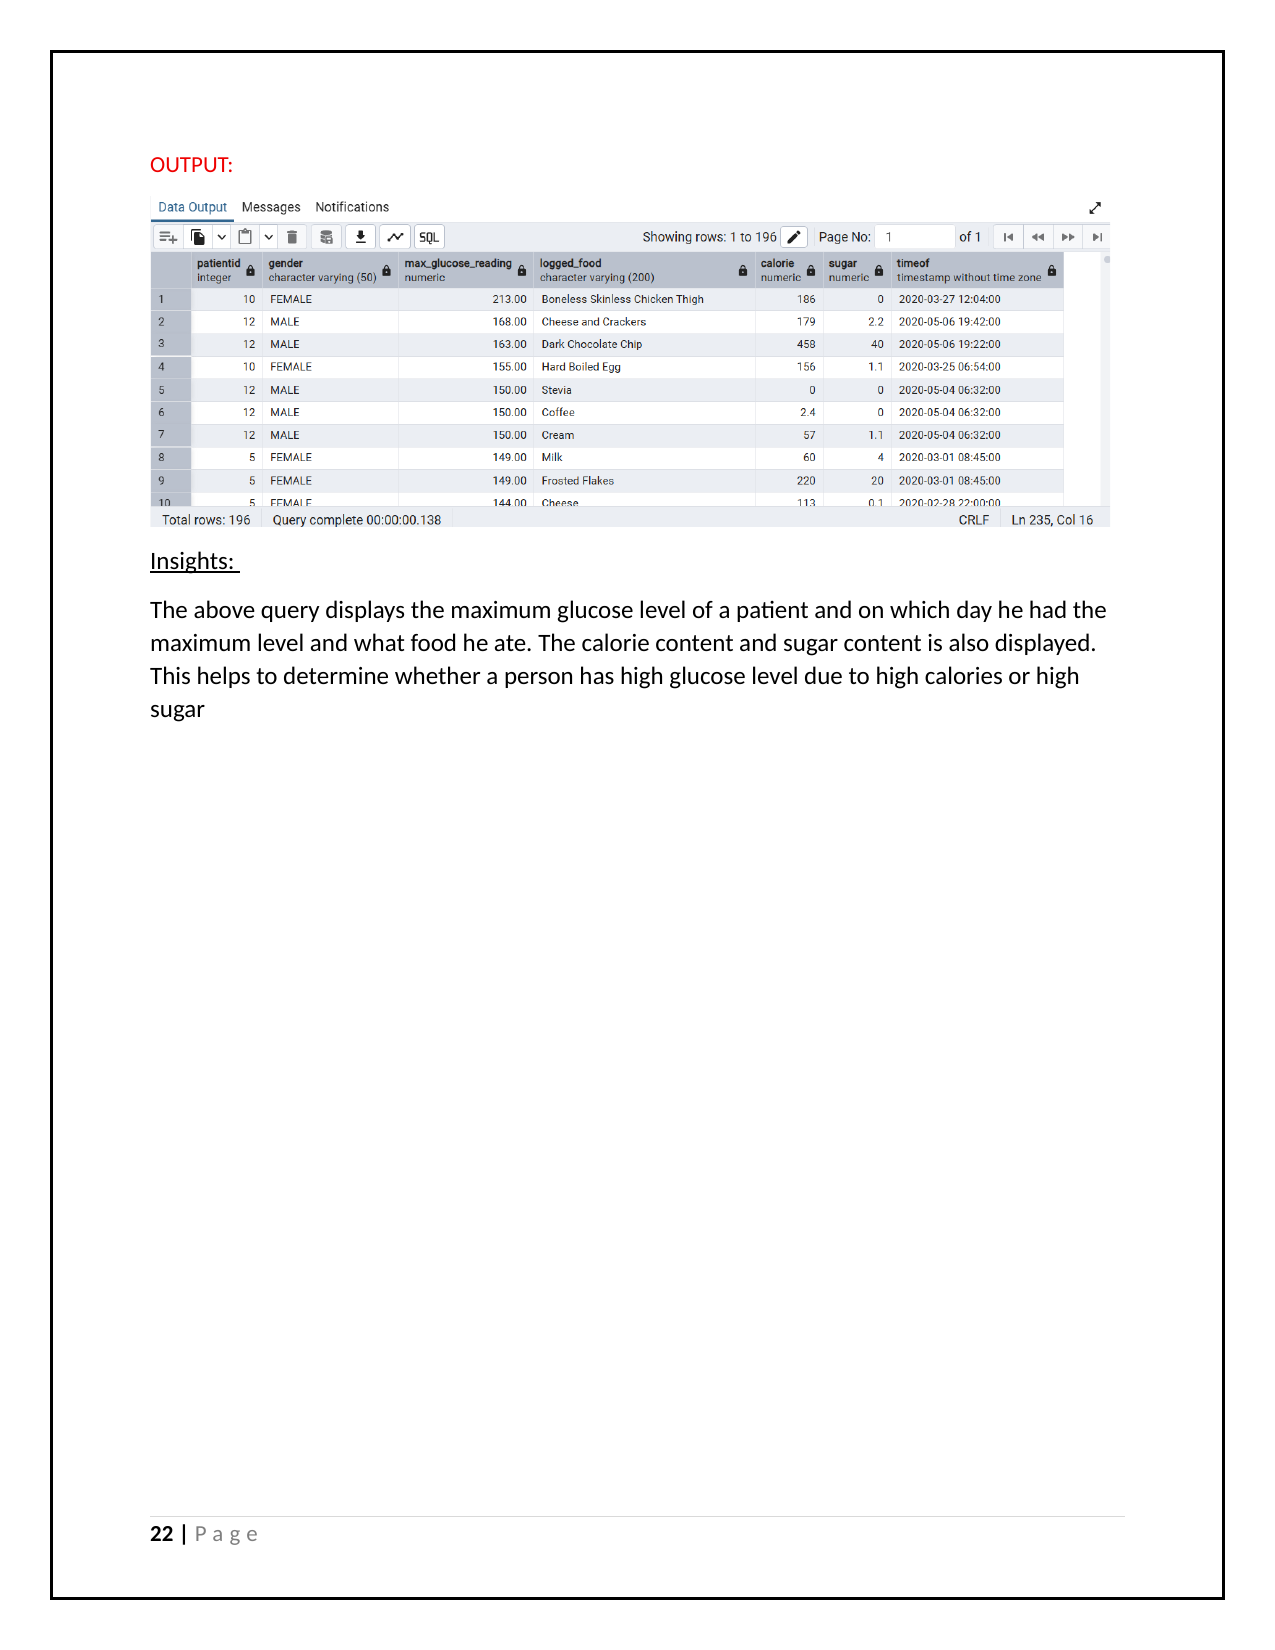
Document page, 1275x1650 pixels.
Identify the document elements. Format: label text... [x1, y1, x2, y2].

text Insights: [150, 545, 1125, 576]
text The above query displays the maximum glucose level of a patient and on which day he had the maximum level and what food he ate. The calorie content and sugar content is also displayed. This helps to determine whether a person has high glucose level due to high calories or high sugar [150, 595, 1125, 724]
picture [150, 196, 1110, 527]
text OUTPUT: [150, 150, 1125, 178]
